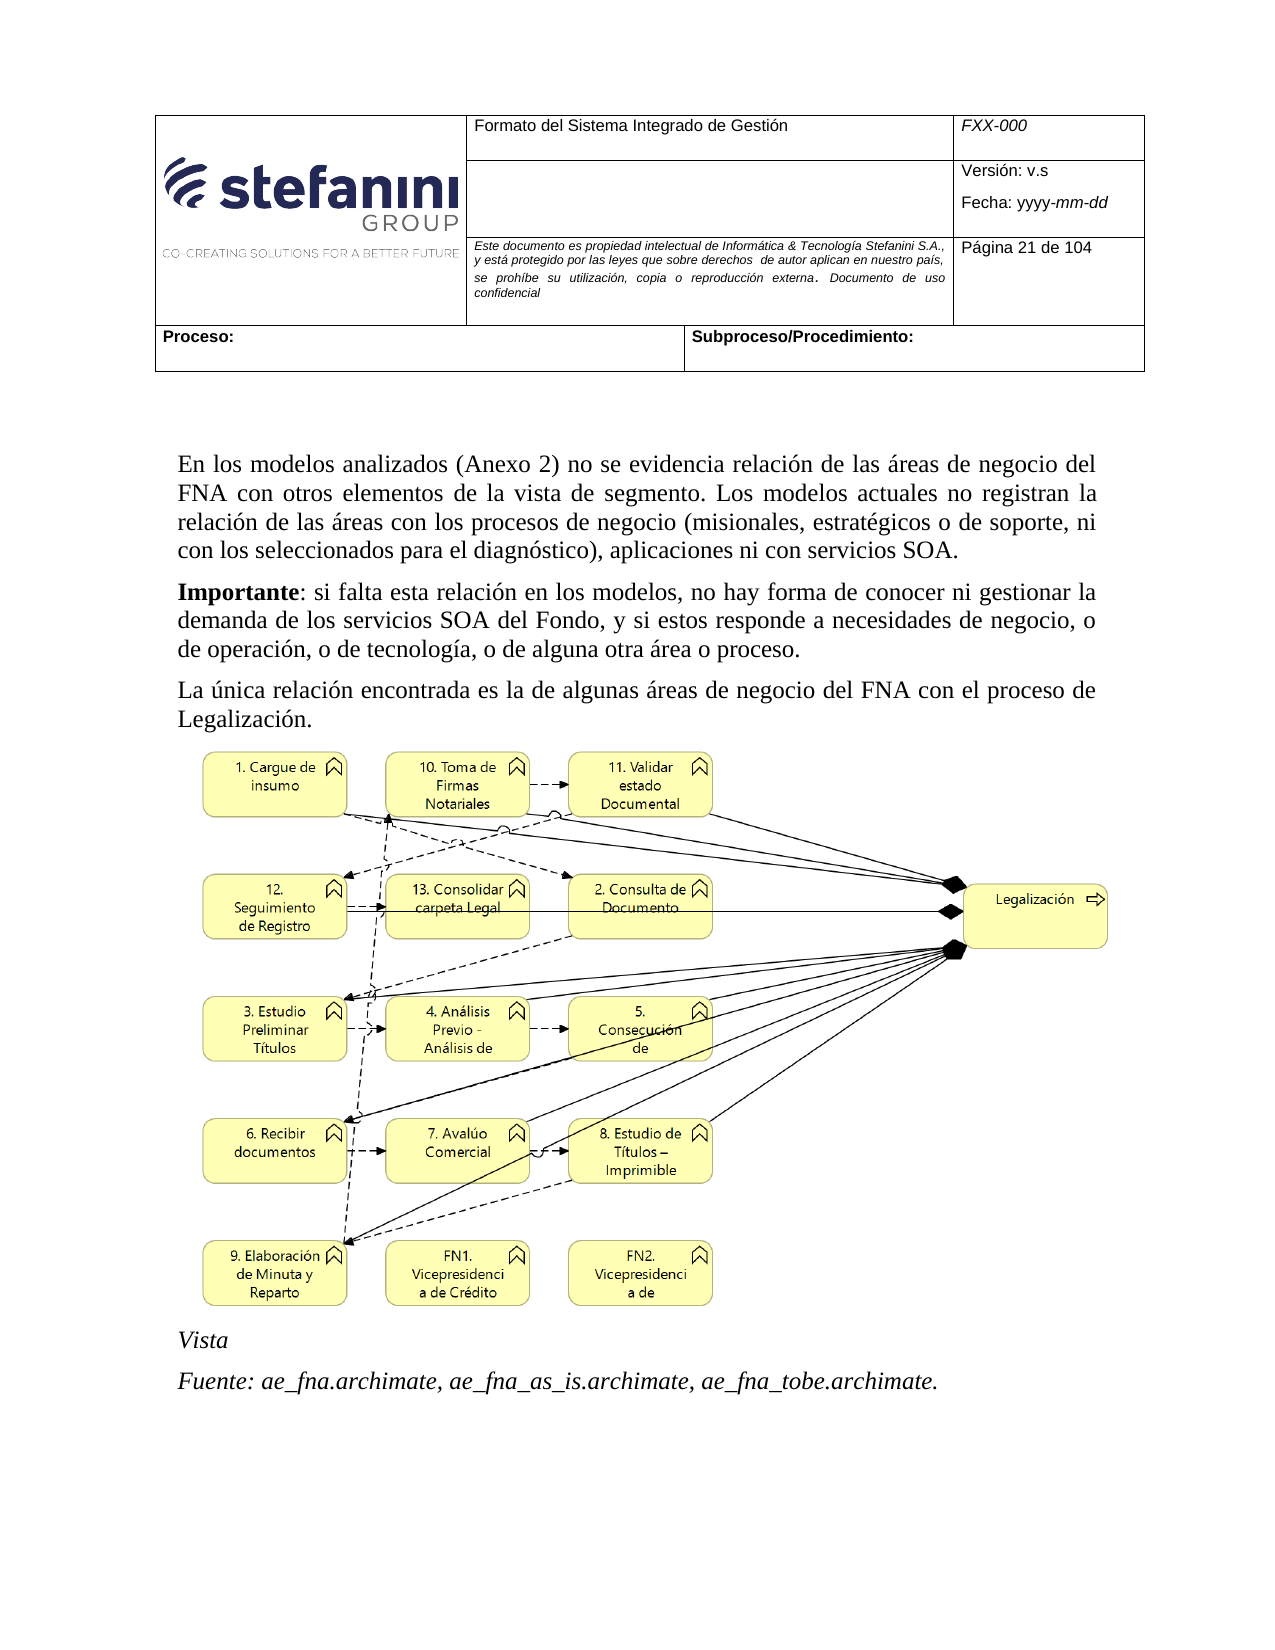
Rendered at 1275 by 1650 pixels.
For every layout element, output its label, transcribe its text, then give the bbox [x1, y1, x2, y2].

text Vista [177, 1325, 1098, 1353]
text Importante: si falta esta relación en los modelos, no hay forma de conocer ni gestionar la demanda de los servicios SOA del Fondo, y si estos responde a necesidades de negocio, o de operación, o de tecnología, o de alguna otra área o proceso. [177, 577, 1098, 663]
text En los modelos analizados (Anexo 2) no se evidencia relación de las áreas de negocio del FNA con otros elementos de la vista de segmento. Los modelos actuales no registran la relación de las áreas con los procesos de negocio (misionales, estratégicos o de soporte, ni con los seleccionados para el diagnóstico), aplicaciones ni con servicios SOA. [177, 449, 1098, 564]
text Fuente: ae_fna.archimate, ae_fna_as_is.archimate, ae_fna_tobe.archimate. [177, 1366, 1098, 1395]
picture [196, 745, 1115, 1313]
picture [162, 157, 460, 261]
text La única relación encontrada es la de algunas áreas de negocio del FNA con el proceso de Legalización. [177, 676, 1098, 733]
